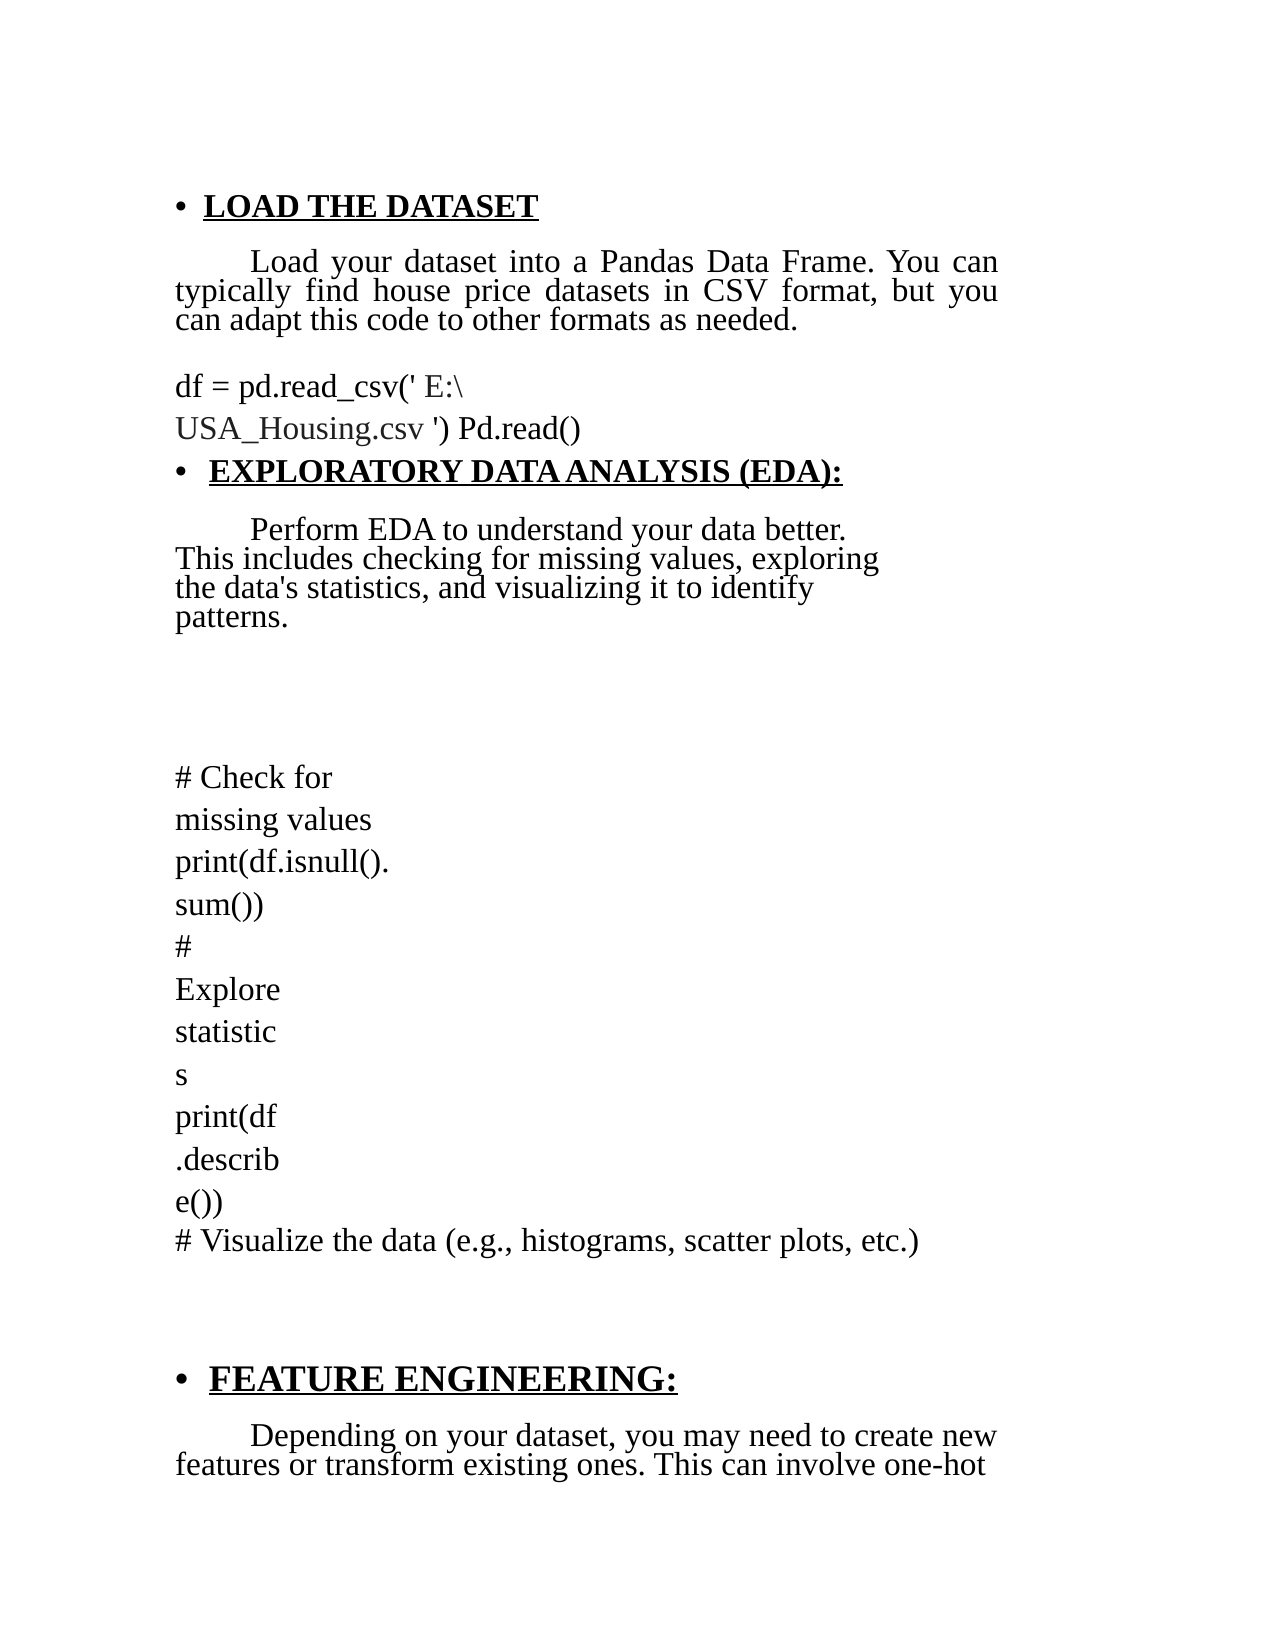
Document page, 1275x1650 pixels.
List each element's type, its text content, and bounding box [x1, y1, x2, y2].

text df = pd.read_csv(' E:\USA_Housing.csv ') Pd.read() [175, 363, 590, 448]
text Perform EDA to understand your data better. This includes checking for missing values, exploring the data's statistics, and visualizing it to identify patterns. [175, 518, 892, 633]
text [175, 1423, 1002, 1481]
text Load your dataset into a Pandas Data Frame. You can typically find house price datasets in CSV format, but you can adapt this code to other formats as needed. [175, 249, 999, 336]
text # Explore statistics print(df.describe()) [175, 924, 284, 1221]
text # Check for missing values print(df.isnull().sum()) [175, 755, 392, 923]
text # Visualize the data (e.g., histograms, scatter plots, etc.) [175, 1221, 1125, 1259]
list FEATURE ENGINEERING: [175, 1371, 1125, 1396]
list EXPLORATORY DATA ANALYSIS (EDA): [175, 448, 1125, 491]
list LOAD THE DATASET [175, 197, 1125, 222]
